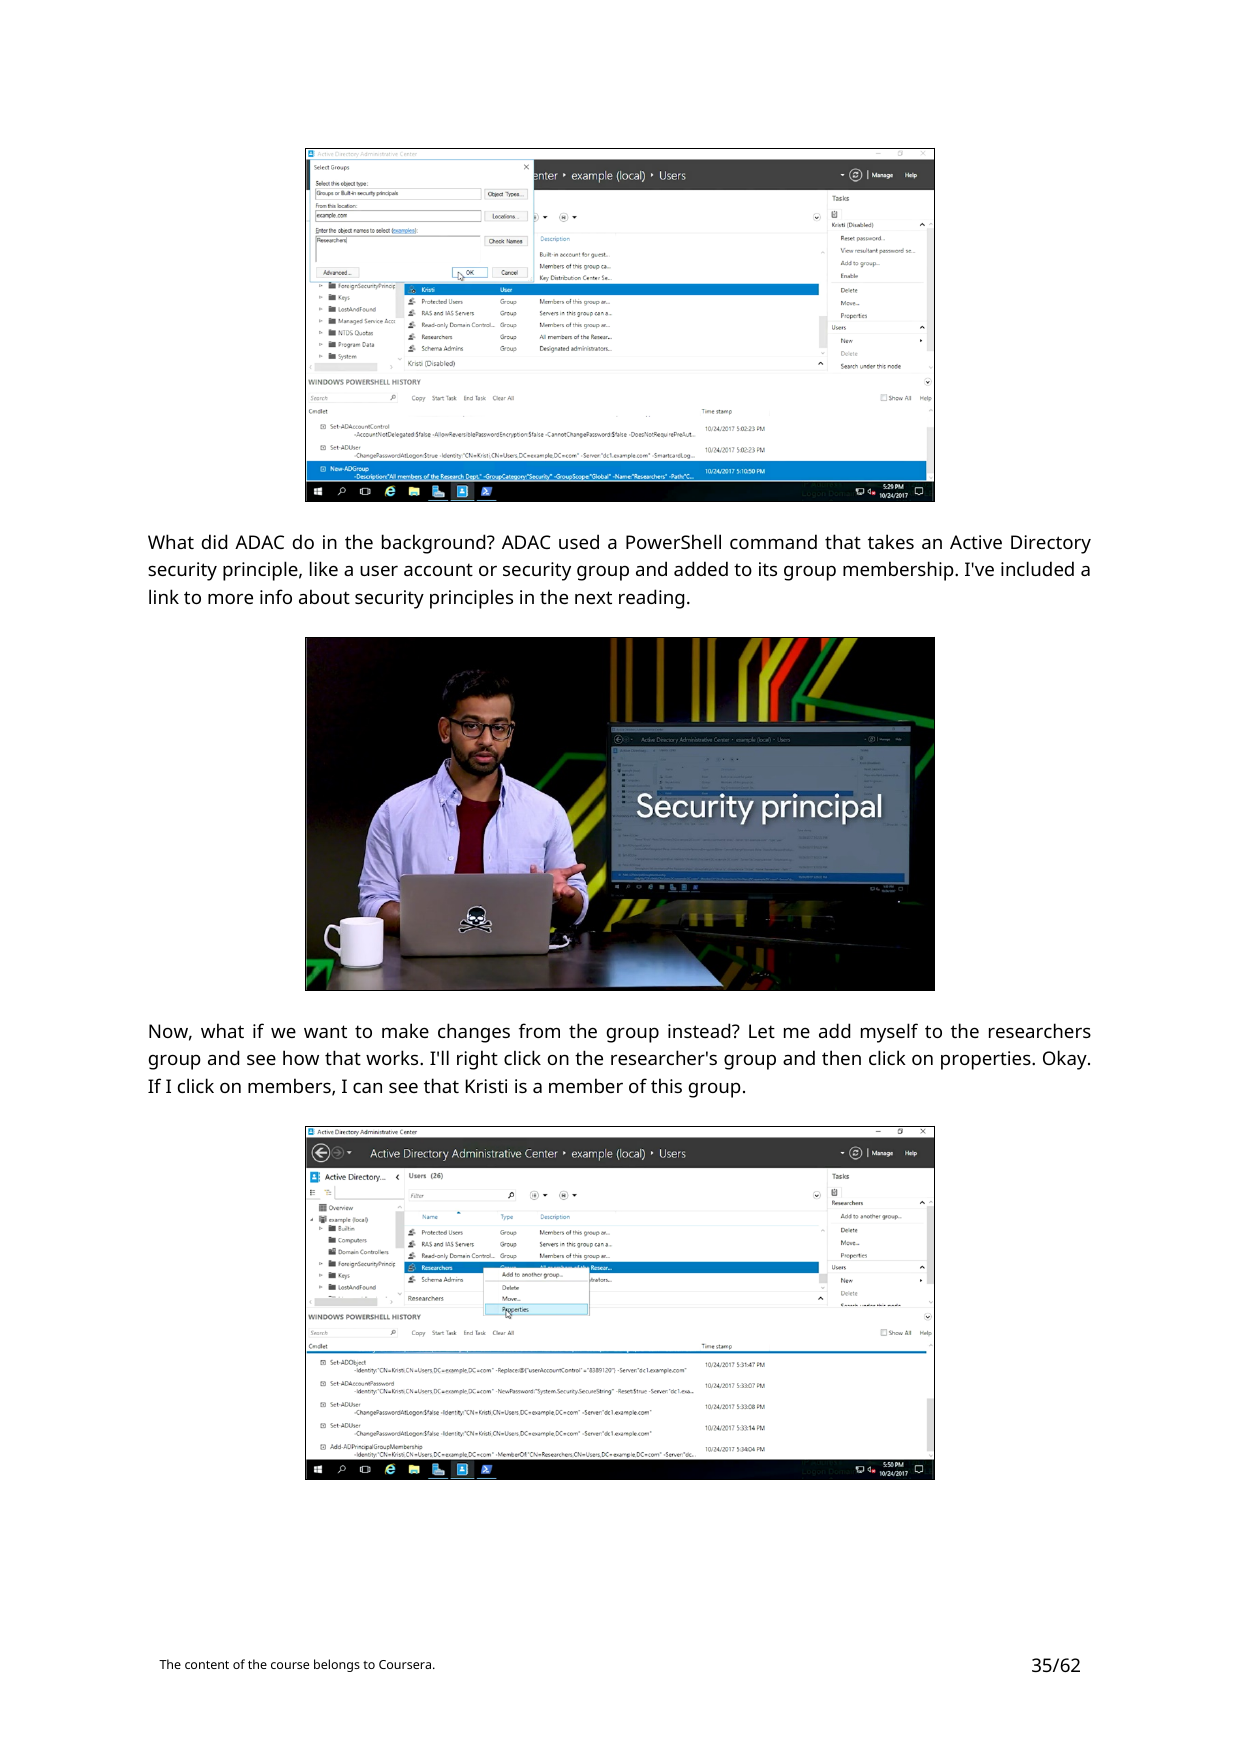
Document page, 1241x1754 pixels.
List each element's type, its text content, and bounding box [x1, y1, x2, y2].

text Now, what if we want to make changes from the group instead? Let me add myself to the researchers group and see how that works. I'll right click on the researcher's group and then click on properties. Okay. If I click on members, I can see that Kristi is a member of this group. [148, 1018, 1093, 1098]
text What did ADAC do in the background? ADAC used a PowerShell command that takes an Active Directory security principle, like a user account or security group and added to its group membership. I've included a link to more info about security principles in the next reading. [148, 529, 1093, 609]
picture [306, 638, 934, 990]
picture [306, 1127, 934, 1479]
picture [306, 149, 934, 501]
